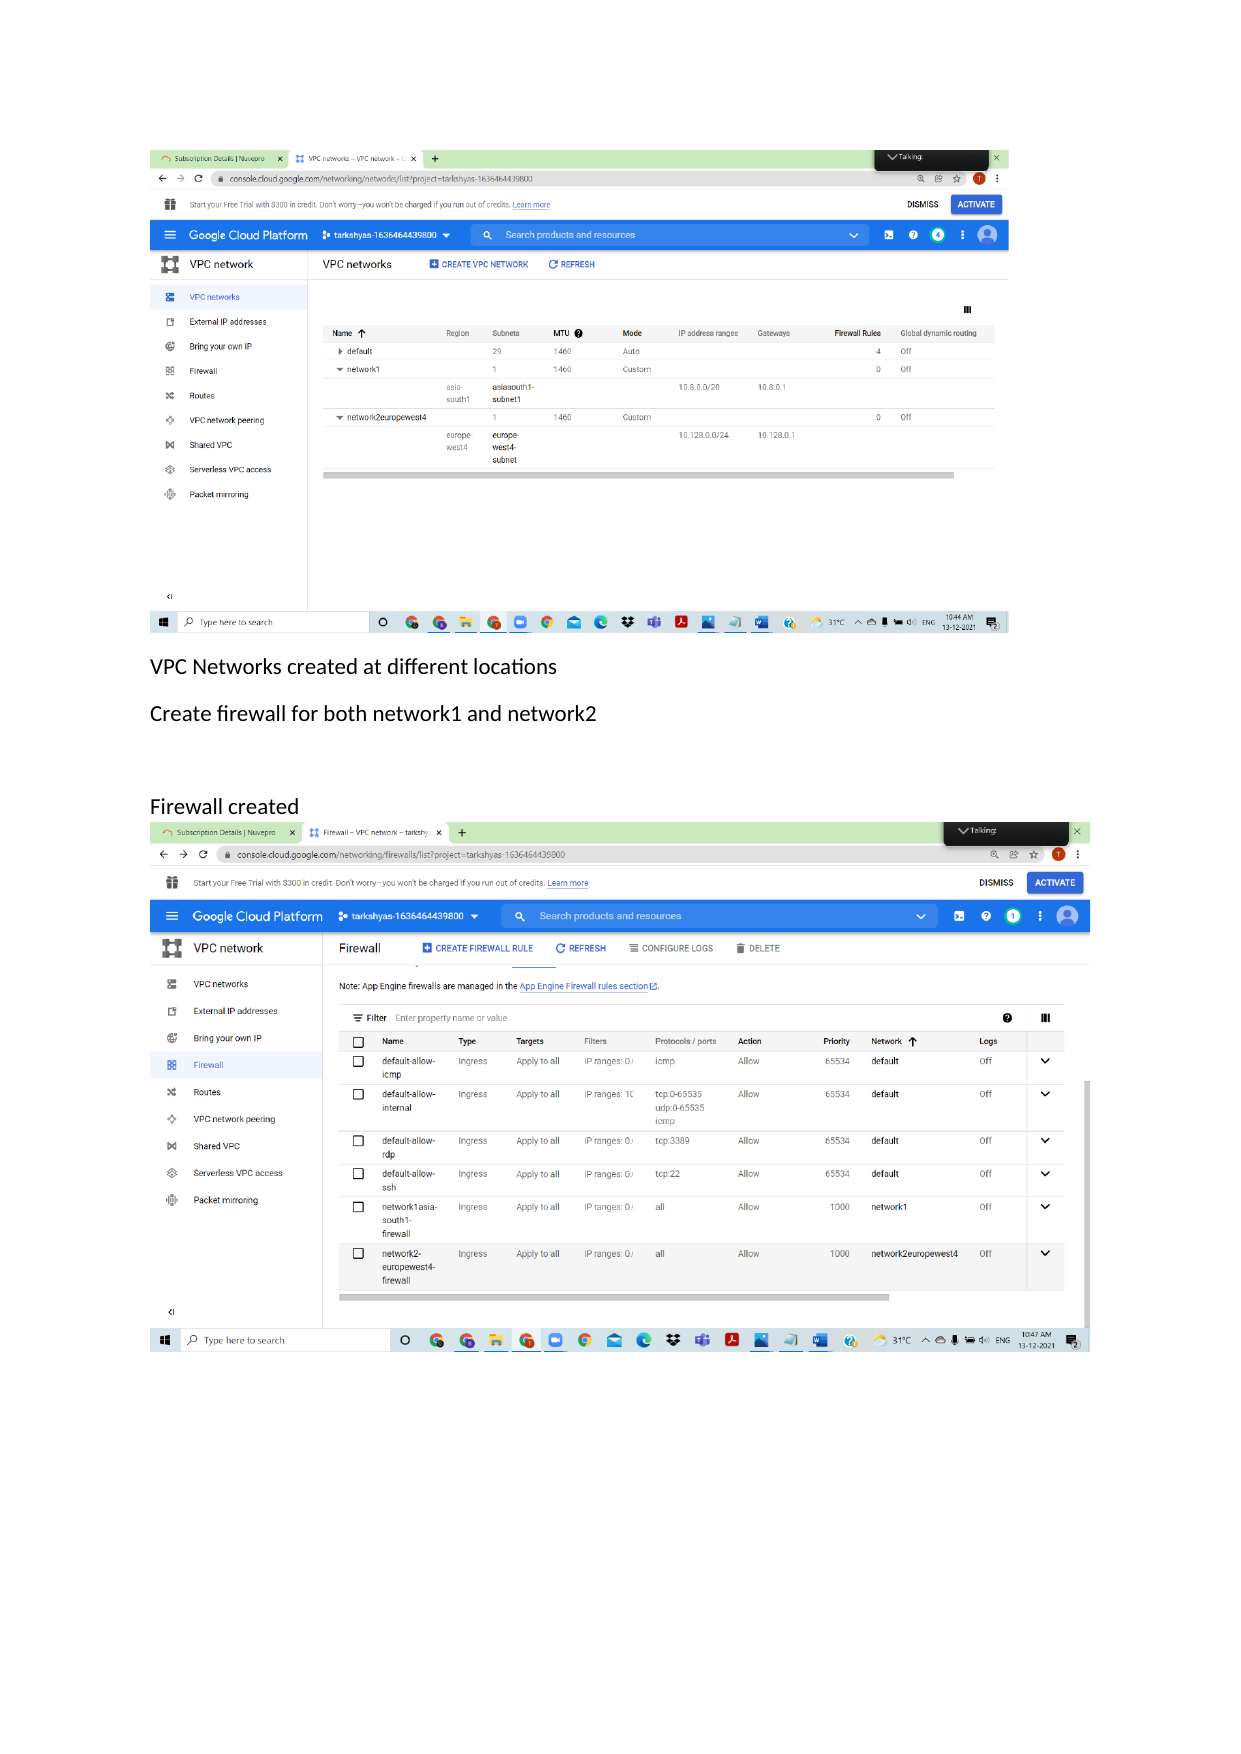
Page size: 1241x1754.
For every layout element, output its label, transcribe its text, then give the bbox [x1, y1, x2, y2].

text VPC Networks created at different locations [150, 652, 1090, 680]
text Firewall created [150, 792, 1090, 822]
text Create firewall for both network1 and network2 [150, 699, 1090, 727]
picture [150, 822, 1091, 1352]
picture [150, 150, 1009, 633]
